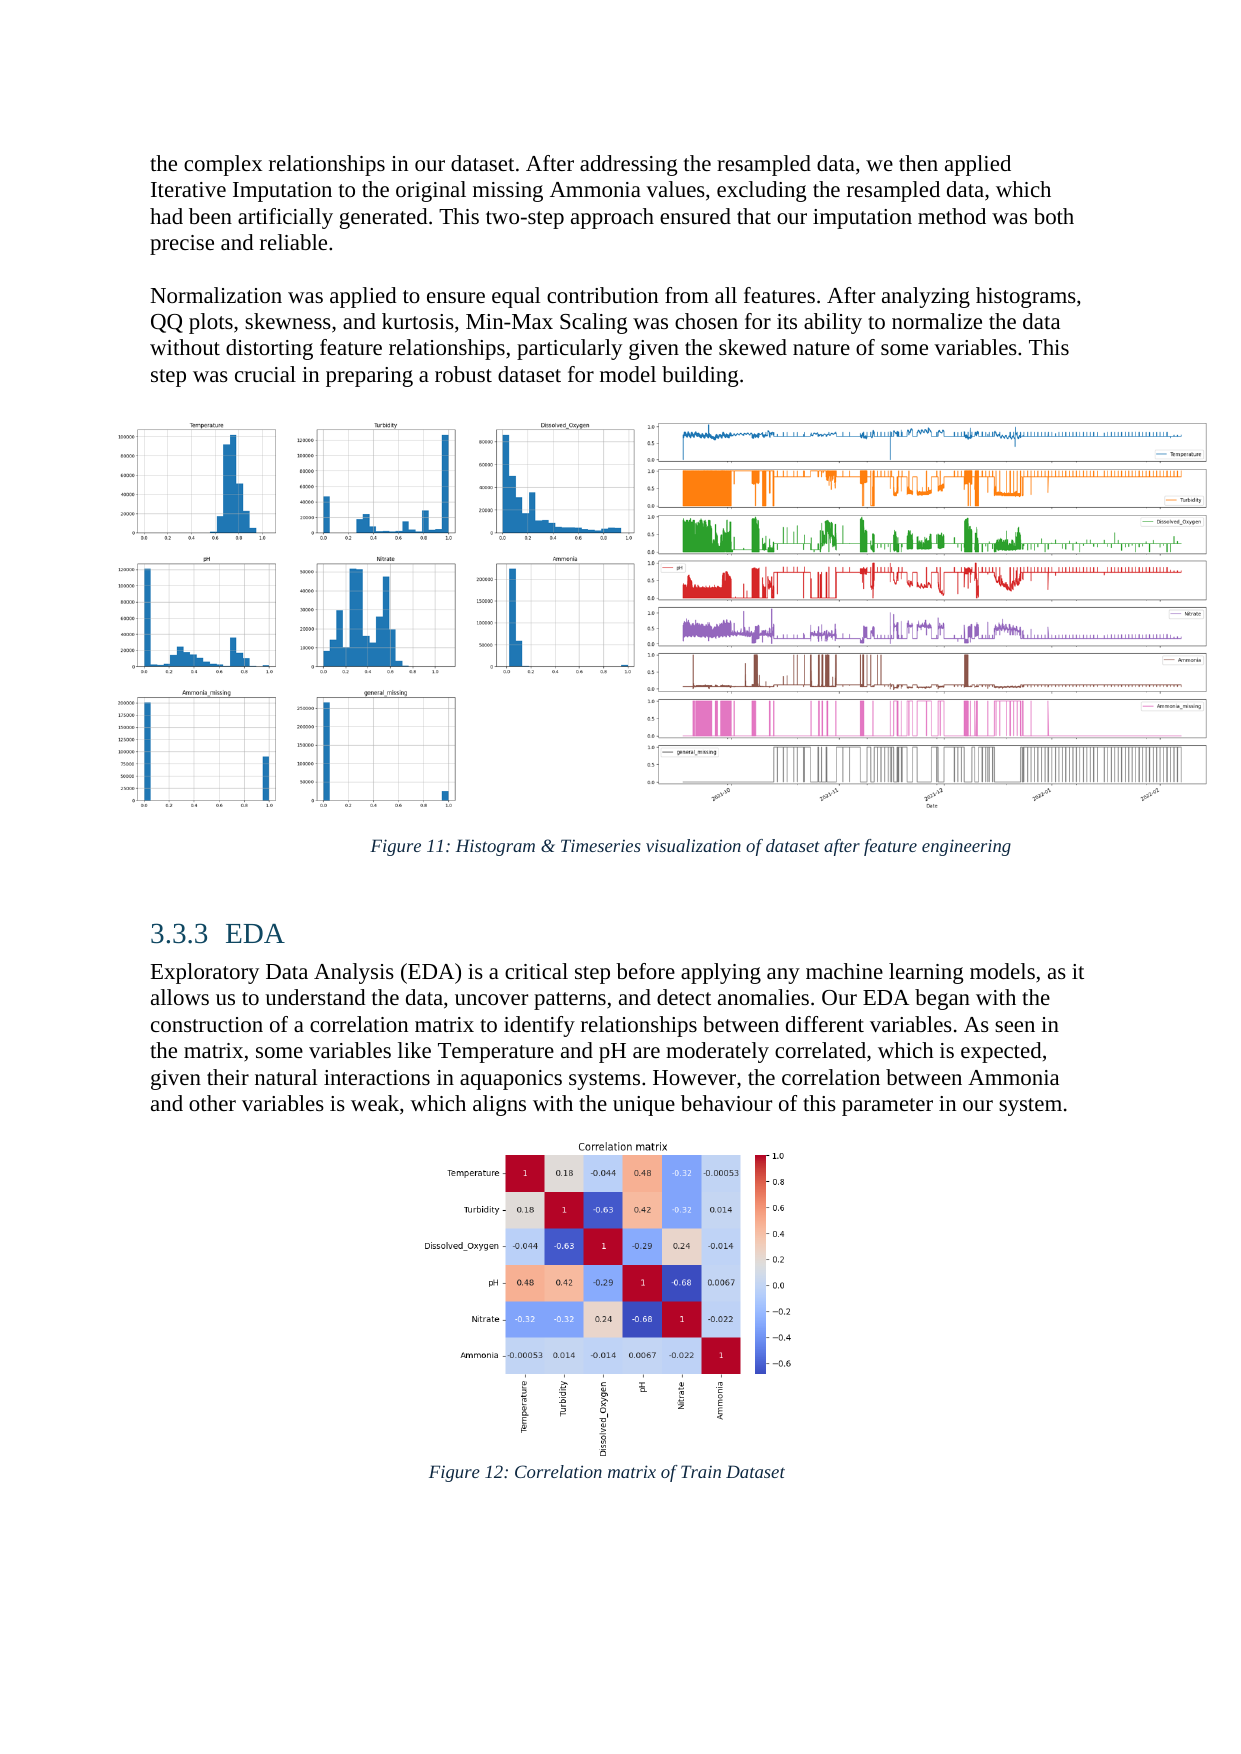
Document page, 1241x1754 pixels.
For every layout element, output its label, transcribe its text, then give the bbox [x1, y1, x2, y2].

picture [643, 420, 1209, 812]
text Normalization was applied to ensure equal contribution from all features. After analyzing histograms, QQ plots, skewness, and kurtosis, Min-Max Scaling was chosen for its ability to normalize the data without distorting feature relationships, particularly given the skewed nature of some variables. This step was crucial in preparing a robust dataset for model building. [150, 282, 1090, 387]
subtitle 3.3.3 EDA [150, 916, 1090, 950]
picture [114, 420, 637, 811]
text Exploratory Data Analysis (EDA) is a critical step before applying any machine learning models, as it allows us to understand the data, uncover patterns, and detect anomalies. Our EDA began with the construction of a correlation matrix to identify relationships between different variables. As seen in the matrix, some variables like Temperature and pH are moderately correlated, which is expected, given their natural interactions in aquaponics systems. However, the correlation between Ammonia and other variables is weak, which aligns with the unique behaviour of this parameter in our system. [150, 958, 1090, 1116]
picture [418, 1136, 797, 1461]
